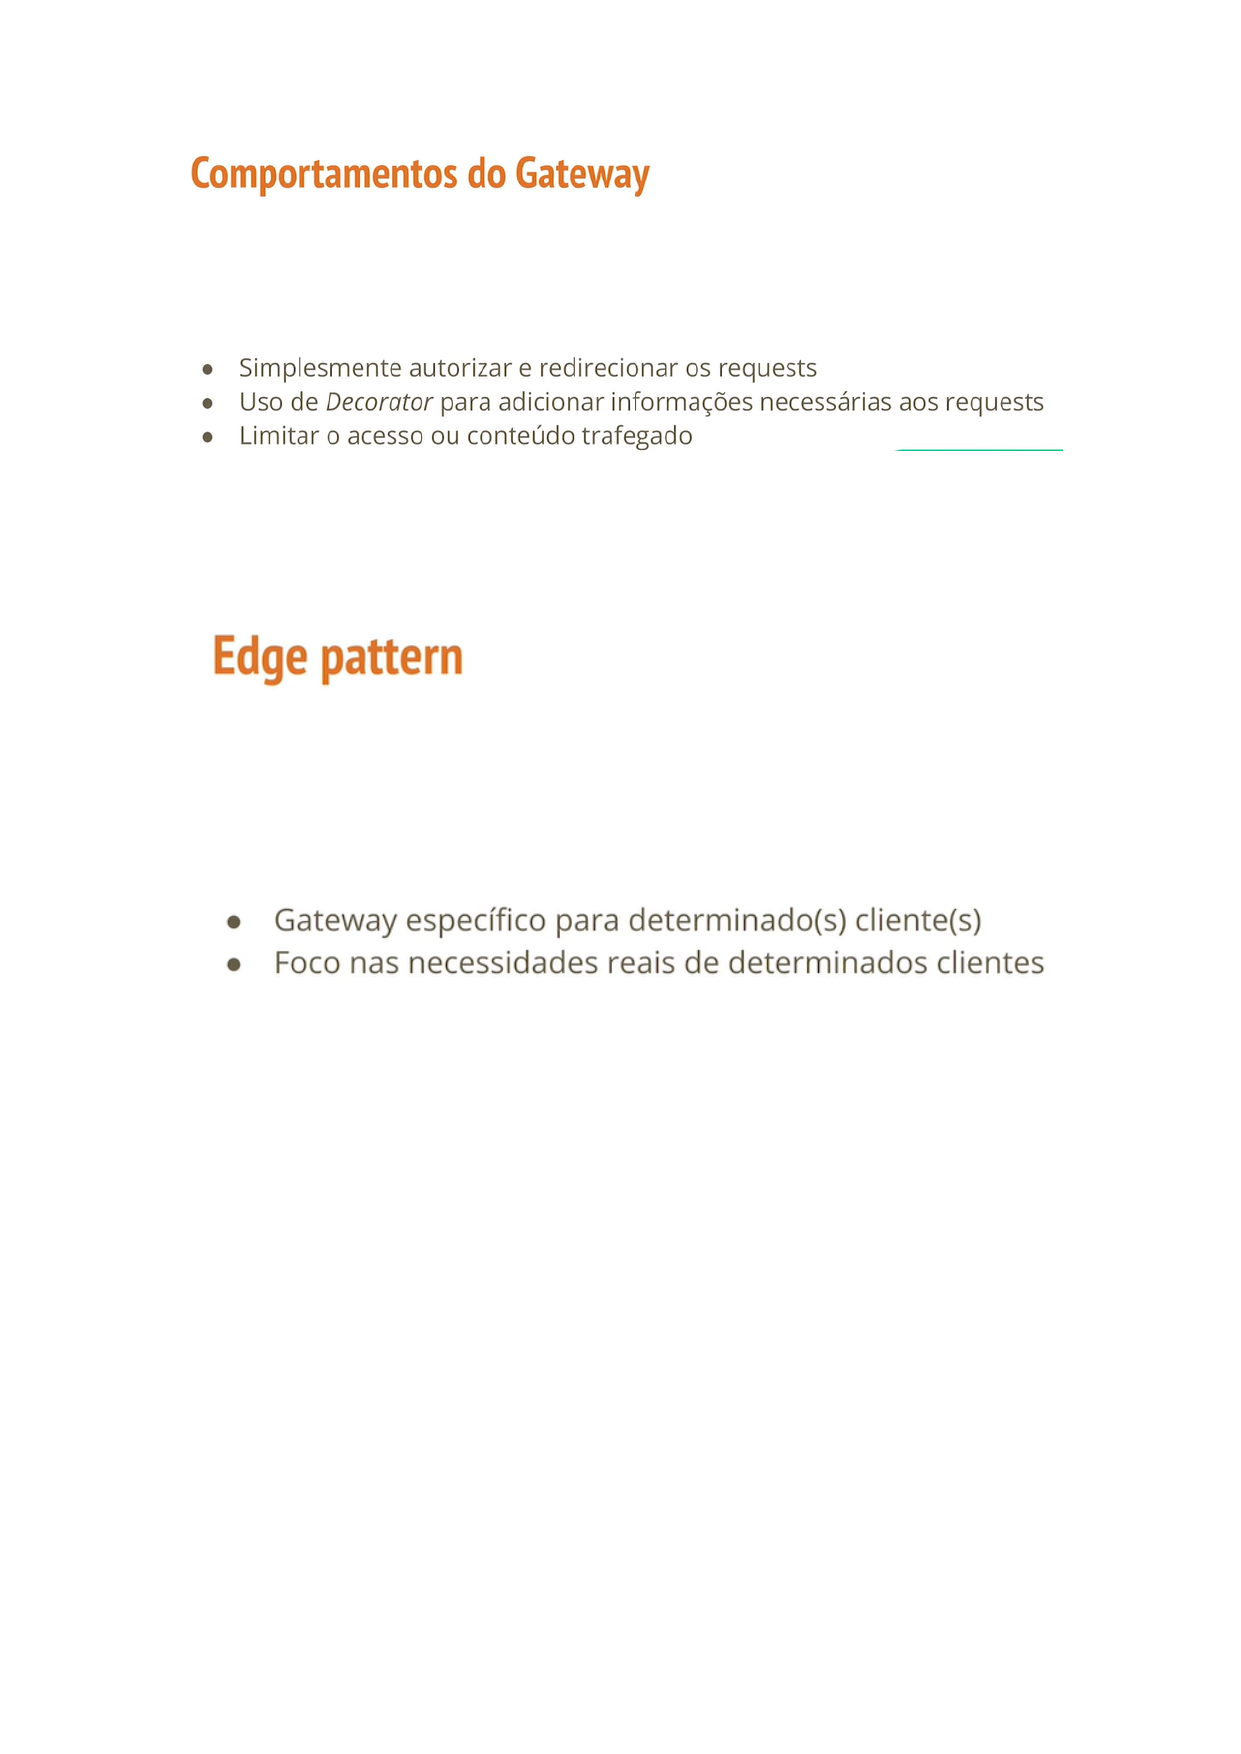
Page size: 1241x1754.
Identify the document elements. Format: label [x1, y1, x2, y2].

picture [177, 147, 1063, 451]
picture [177, 609, 1063, 1017]
